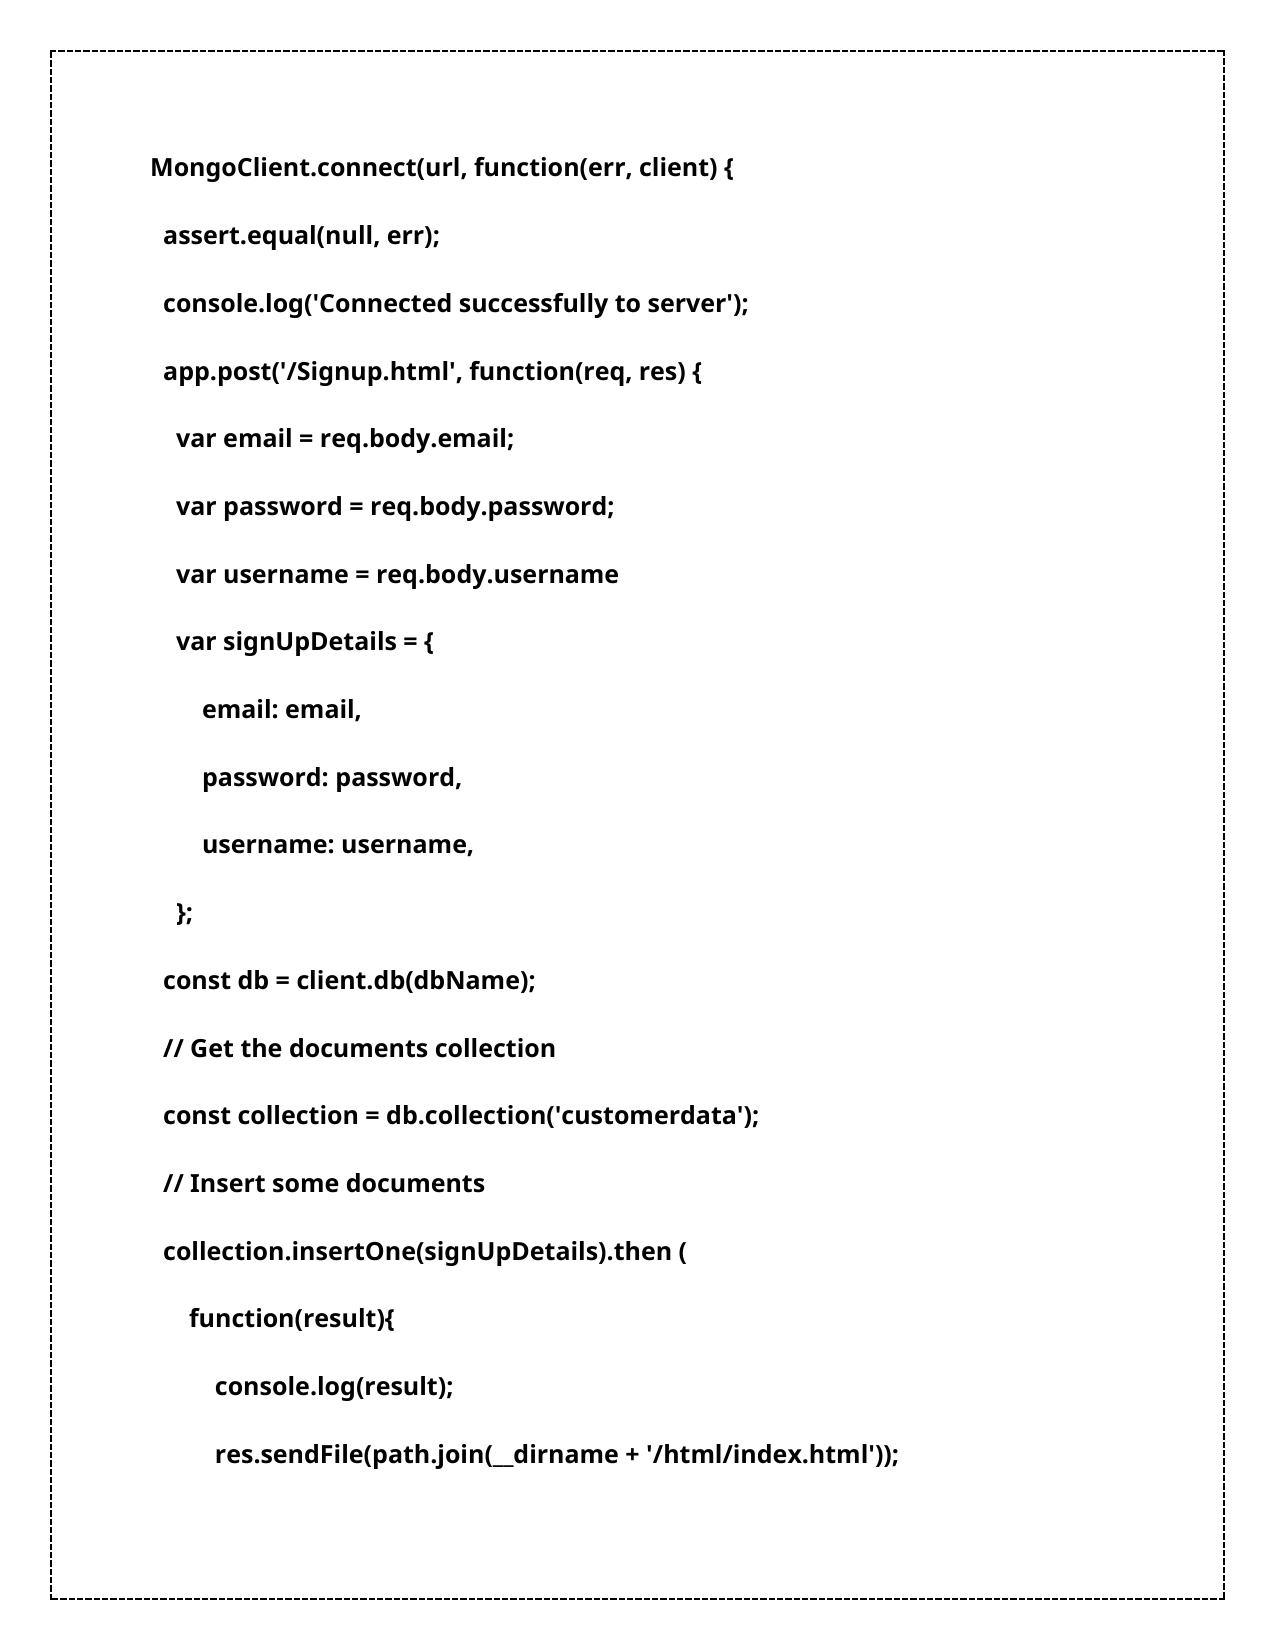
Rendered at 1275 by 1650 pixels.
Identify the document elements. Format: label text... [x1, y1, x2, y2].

text password: password, [150, 759, 1125, 793]
text app.post('/Signup.html', function(req, res) { [150, 353, 1125, 387]
text var email = req.body.email; [150, 421, 1125, 455]
text }; [150, 895, 1125, 929]
text const collection = db.collection('customerdata'); [150, 1098, 1125, 1132]
text MongoClient.connect(url, function(err, client) { [150, 150, 1125, 184]
text var password = req.body.password; [150, 488, 1125, 523]
text email: email, [150, 692, 1125, 726]
text console.log('Connected successfully to server'); [150, 285, 1125, 319]
text var signUpDetails = { [150, 624, 1125, 658]
text console.log(result); [150, 1369, 1125, 1403]
text collection.insertOne(signUpDetails).then ( [150, 1233, 1125, 1267]
text var username = req.body.username [150, 556, 1125, 590]
text res.sendFile(path.join(__dirname + '/html/index.html')); [150, 1436, 1125, 1471]
text const db = client.db(dbName); [150, 962, 1125, 997]
text username: username, [150, 827, 1125, 861]
text // Get the documents collection [150, 1030, 1125, 1064]
text // Insert some documents [150, 1166, 1125, 1200]
text assert.equal(null, err); [150, 218, 1125, 252]
text function(result){ [150, 1301, 1125, 1335]
